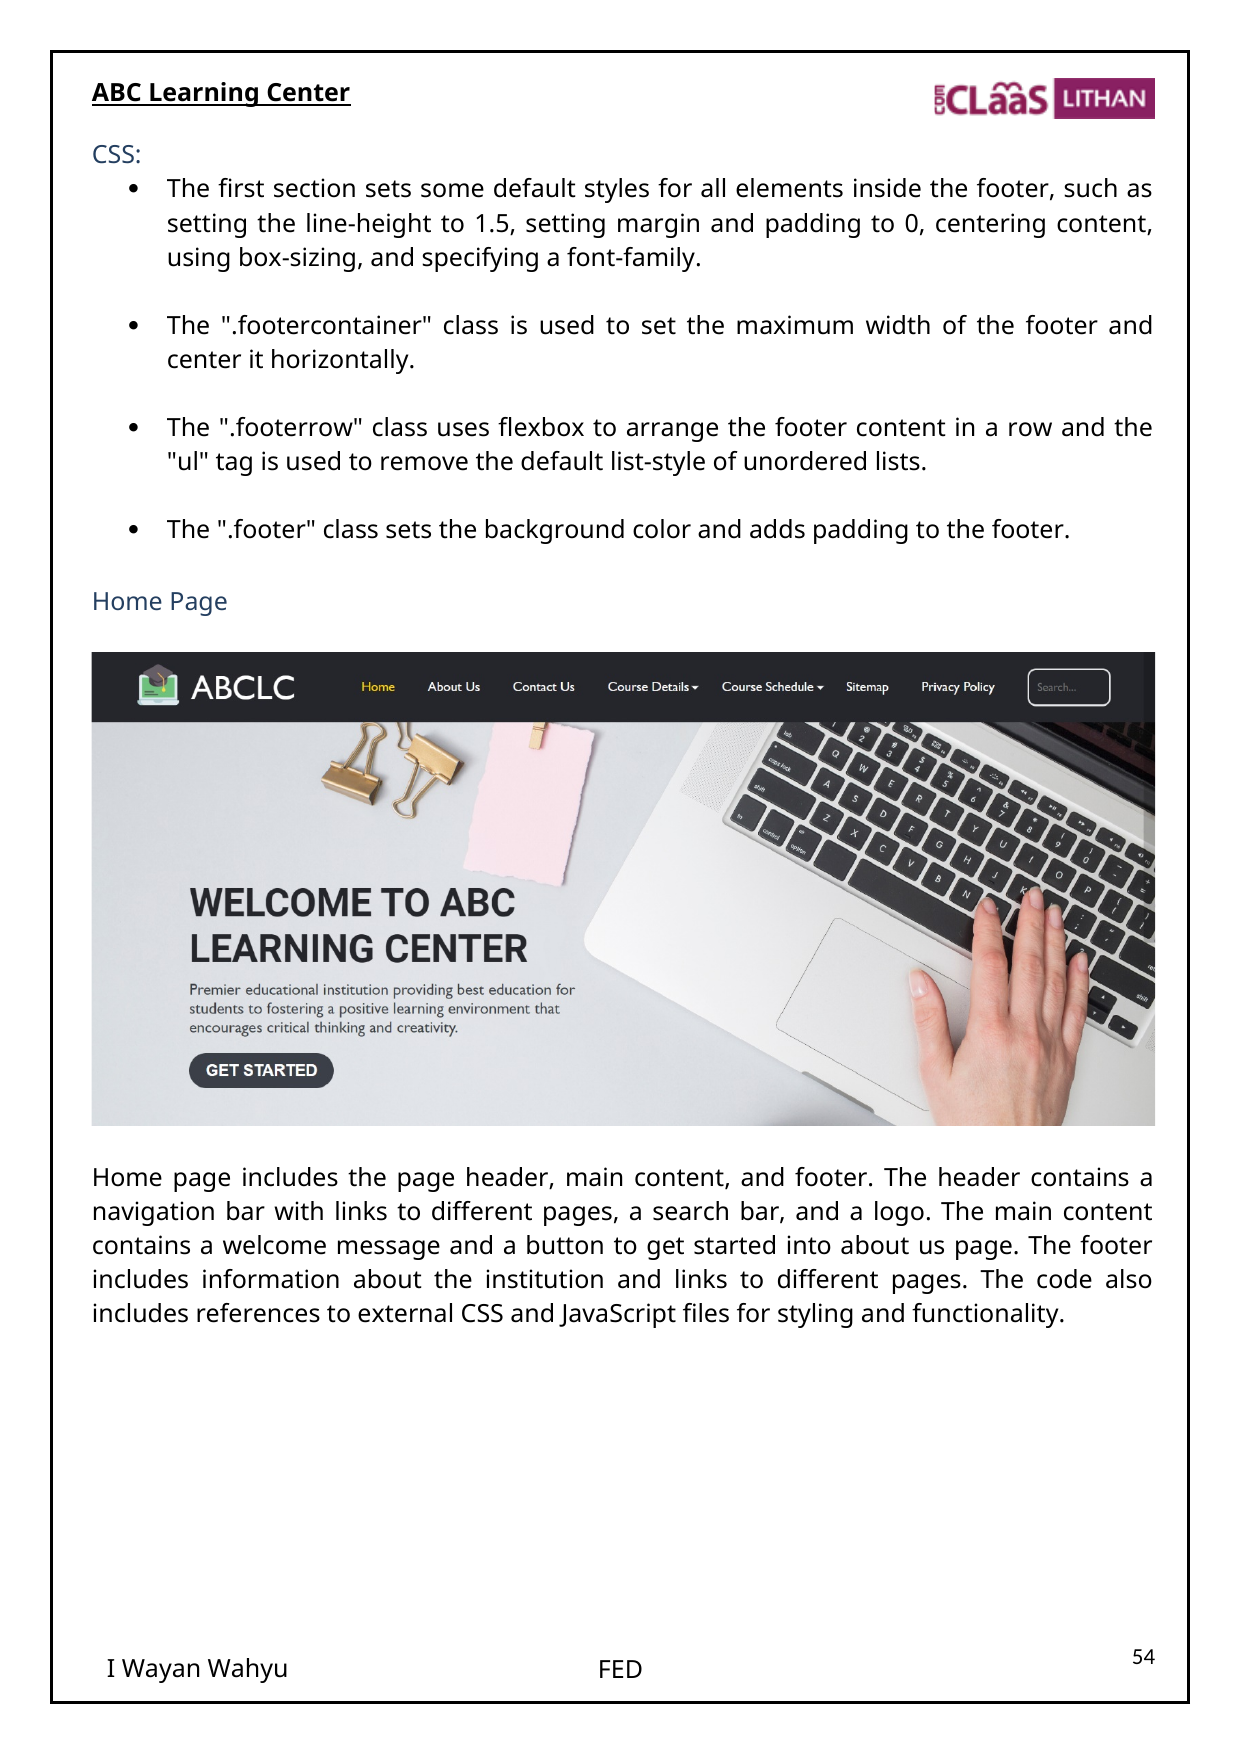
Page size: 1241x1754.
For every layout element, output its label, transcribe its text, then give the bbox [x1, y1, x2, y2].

picture [91, 652, 1156, 1126]
subtitle CSS: [92, 137, 1155, 171]
picture [934, 78, 1155, 119]
list The first section sets some default styles for all elements inside the footer, such as setting the line-height to 1.5, setting margin and padding to 0, centering content, using box-sizing, and specifying a font-family. [129, 171, 1155, 273]
list The ".footer" class sets the background color and adds padding to the footer. [129, 512, 1155, 546]
text Home page includes the page header, main content, and footer. The header contains a navigation bar with links to different pages, a search bar, and a logo. The main content contains a welcome message and a button to get started into about us page. The footer includes information about the institution and links to different pages. The code also includes references to external CSS and JavaScript files for styling and functionality. [92, 1159, 1155, 1329]
list The ".footerrow" class uses flexbox to arrange the footer content in a row and the "ul" tag is used to remove the default list-style of unordered lists. [129, 409, 1155, 478]
subtitle Home Page [92, 584, 1155, 618]
list The ".footercontainer" class is used to set the maximum width of the footer and center it horizontally. [129, 307, 1155, 376]
